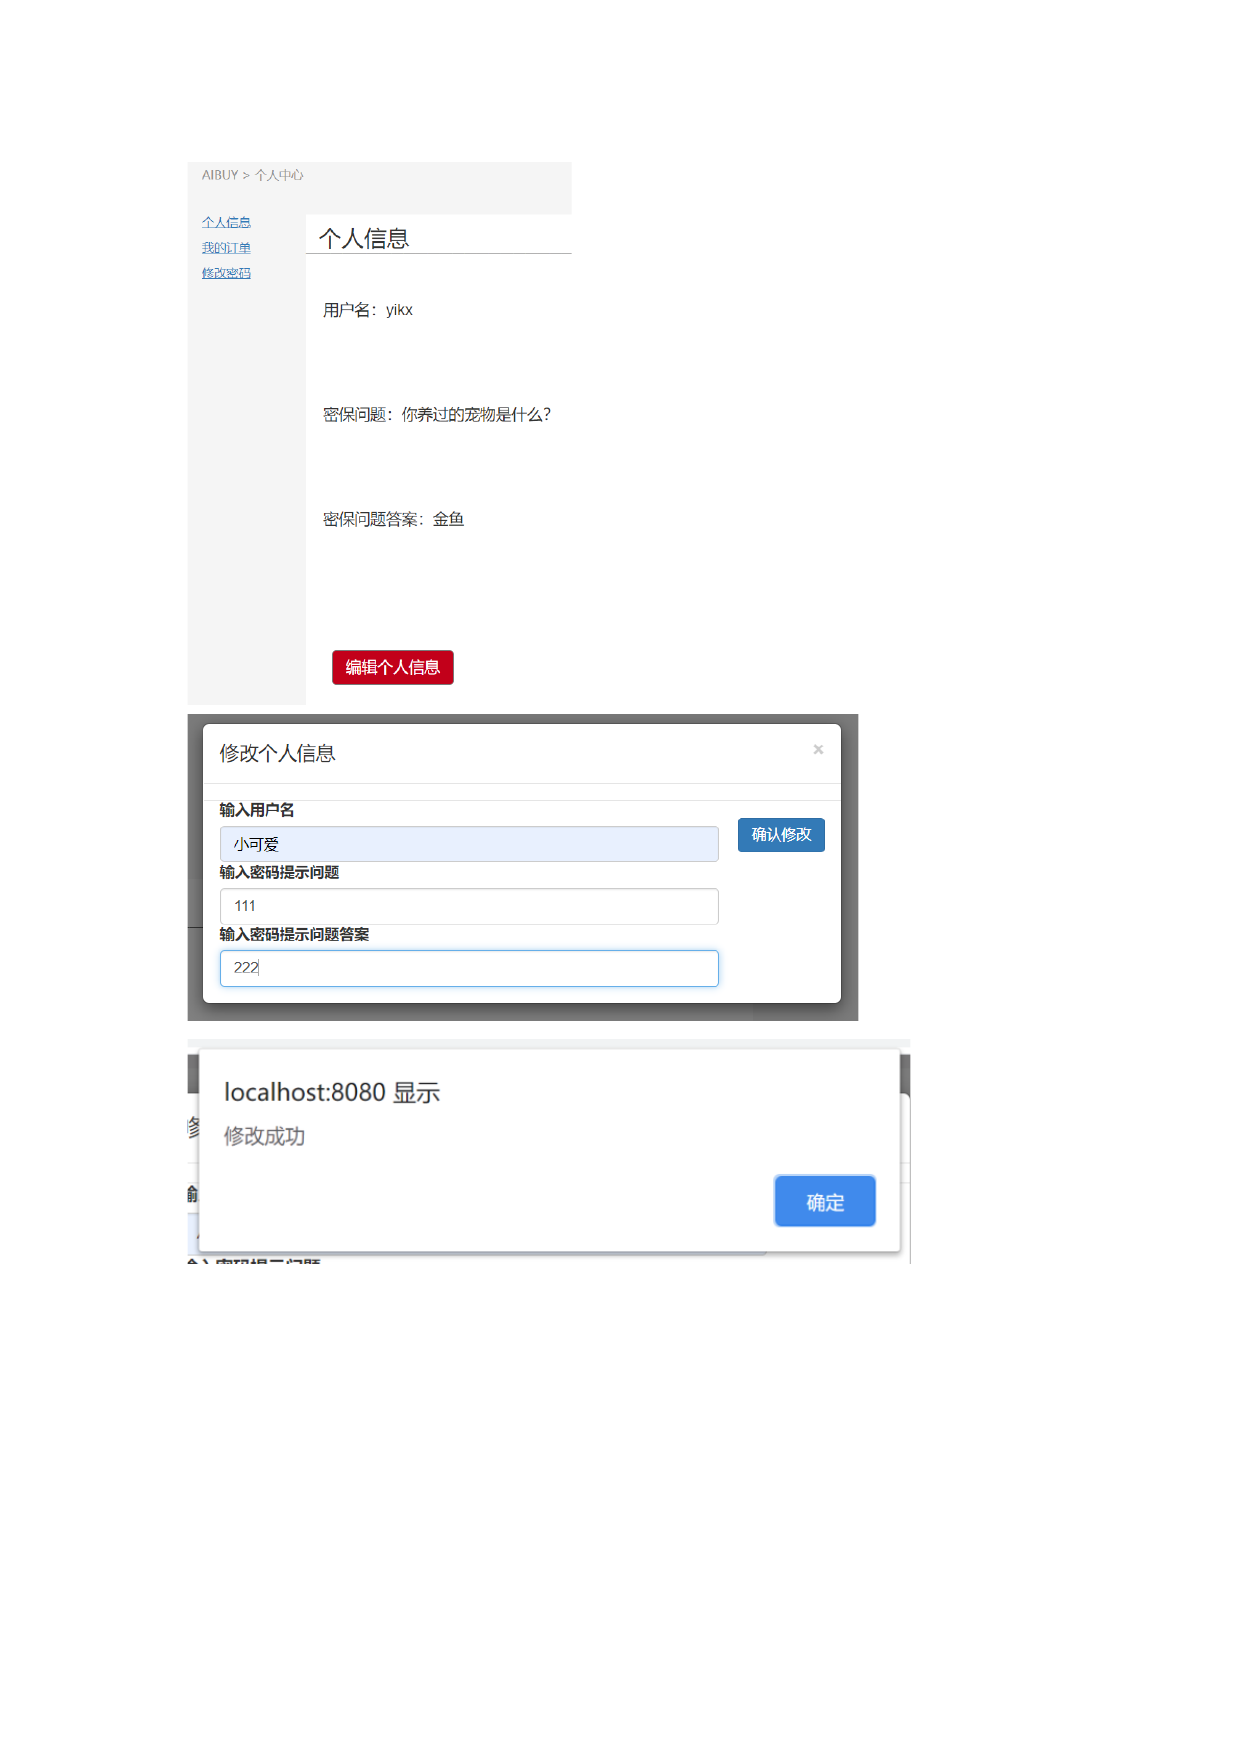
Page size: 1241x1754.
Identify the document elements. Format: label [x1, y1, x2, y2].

picture [187, 1039, 911, 1264]
picture [187, 162, 572, 705]
picture [187, 714, 859, 1021]
